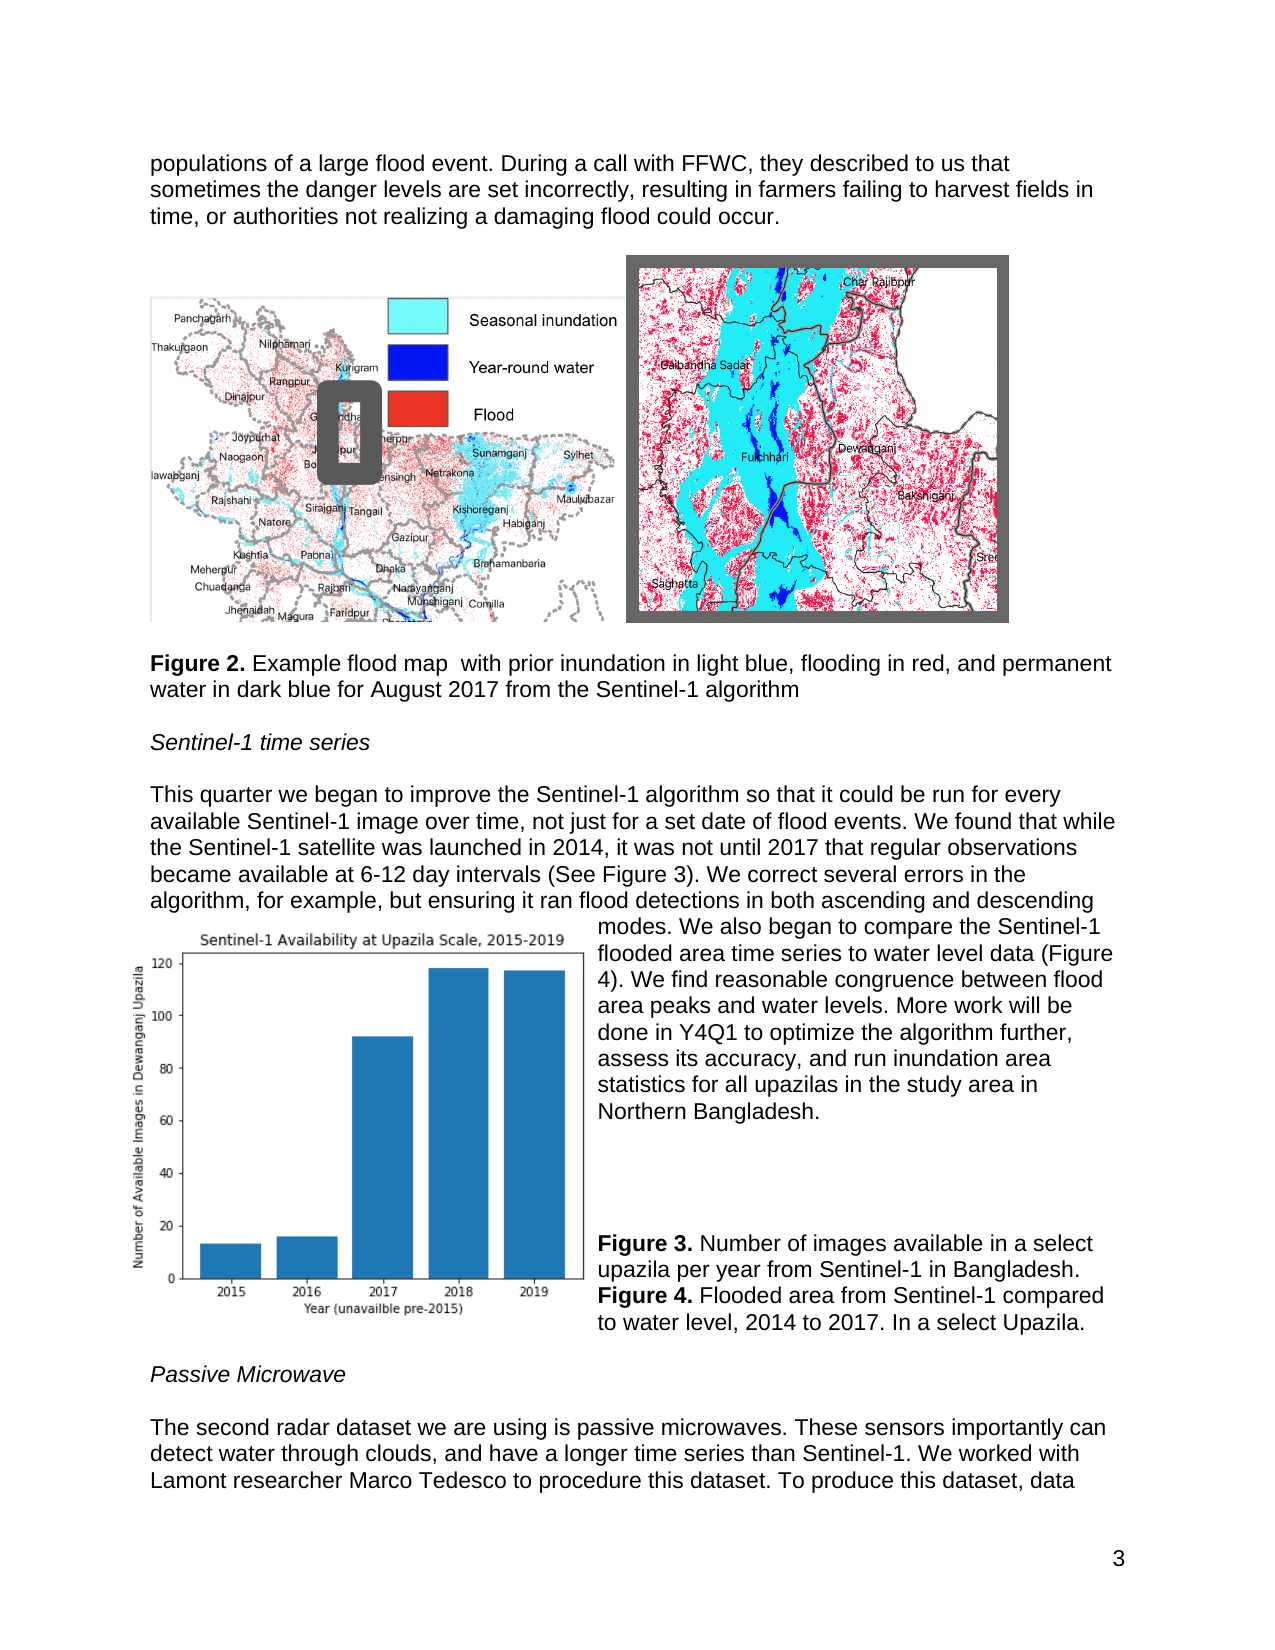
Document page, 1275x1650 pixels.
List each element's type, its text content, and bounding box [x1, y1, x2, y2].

text Figure 3. Number of images available in a select upazila per year from Sentinel-1 in Bangladesh. [595, 1229, 1125, 1282]
picture [150, 296, 626, 624]
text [150, 1414, 1125, 1493]
text This quarter we began to improve the Sentinel-1 algorithm so that it could be run for every available Sentinel-1 image over time, not just for a set date of flood events. We found that while the Sentinel-1 satellite was launched in 2014, it was not until 2017 that regular observations became available at 6-12 day intervals (See Figure 3). We correct several errors in the algorithm, for example, but ensuring it ran flood detections in both ascending and descending modes. We also began to compare the Sentinel-1 flooded area time series to water level data (Figure 4). We find reasonable congruence between flood area peaks and water levels. More work will be done in Y4Q1 to optimize the algorithm further, assess its accuracy, and run inundation area statistics for all upazilas in the study area in Northern Bangladesh. [150, 781, 1125, 1124]
text Figure 2. Example flood map with prior inundation in light blue, flooding in red, and permanent water in dark blue for August 2017 from the Sentinel-1 algorithm [150, 650, 1125, 702]
text Figure 4. Flooded area from Sentinel-1 compared to water level, 2014 to 2017. In a select Upazila. [150, 1282, 1125, 1335]
text Sentinel-1 time series [150, 729, 1125, 755]
text Passive Microwave [150, 1361, 1125, 1388]
picture [639, 268, 997, 611]
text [150, 150, 1125, 229]
picture [126, 925, 595, 1324]
